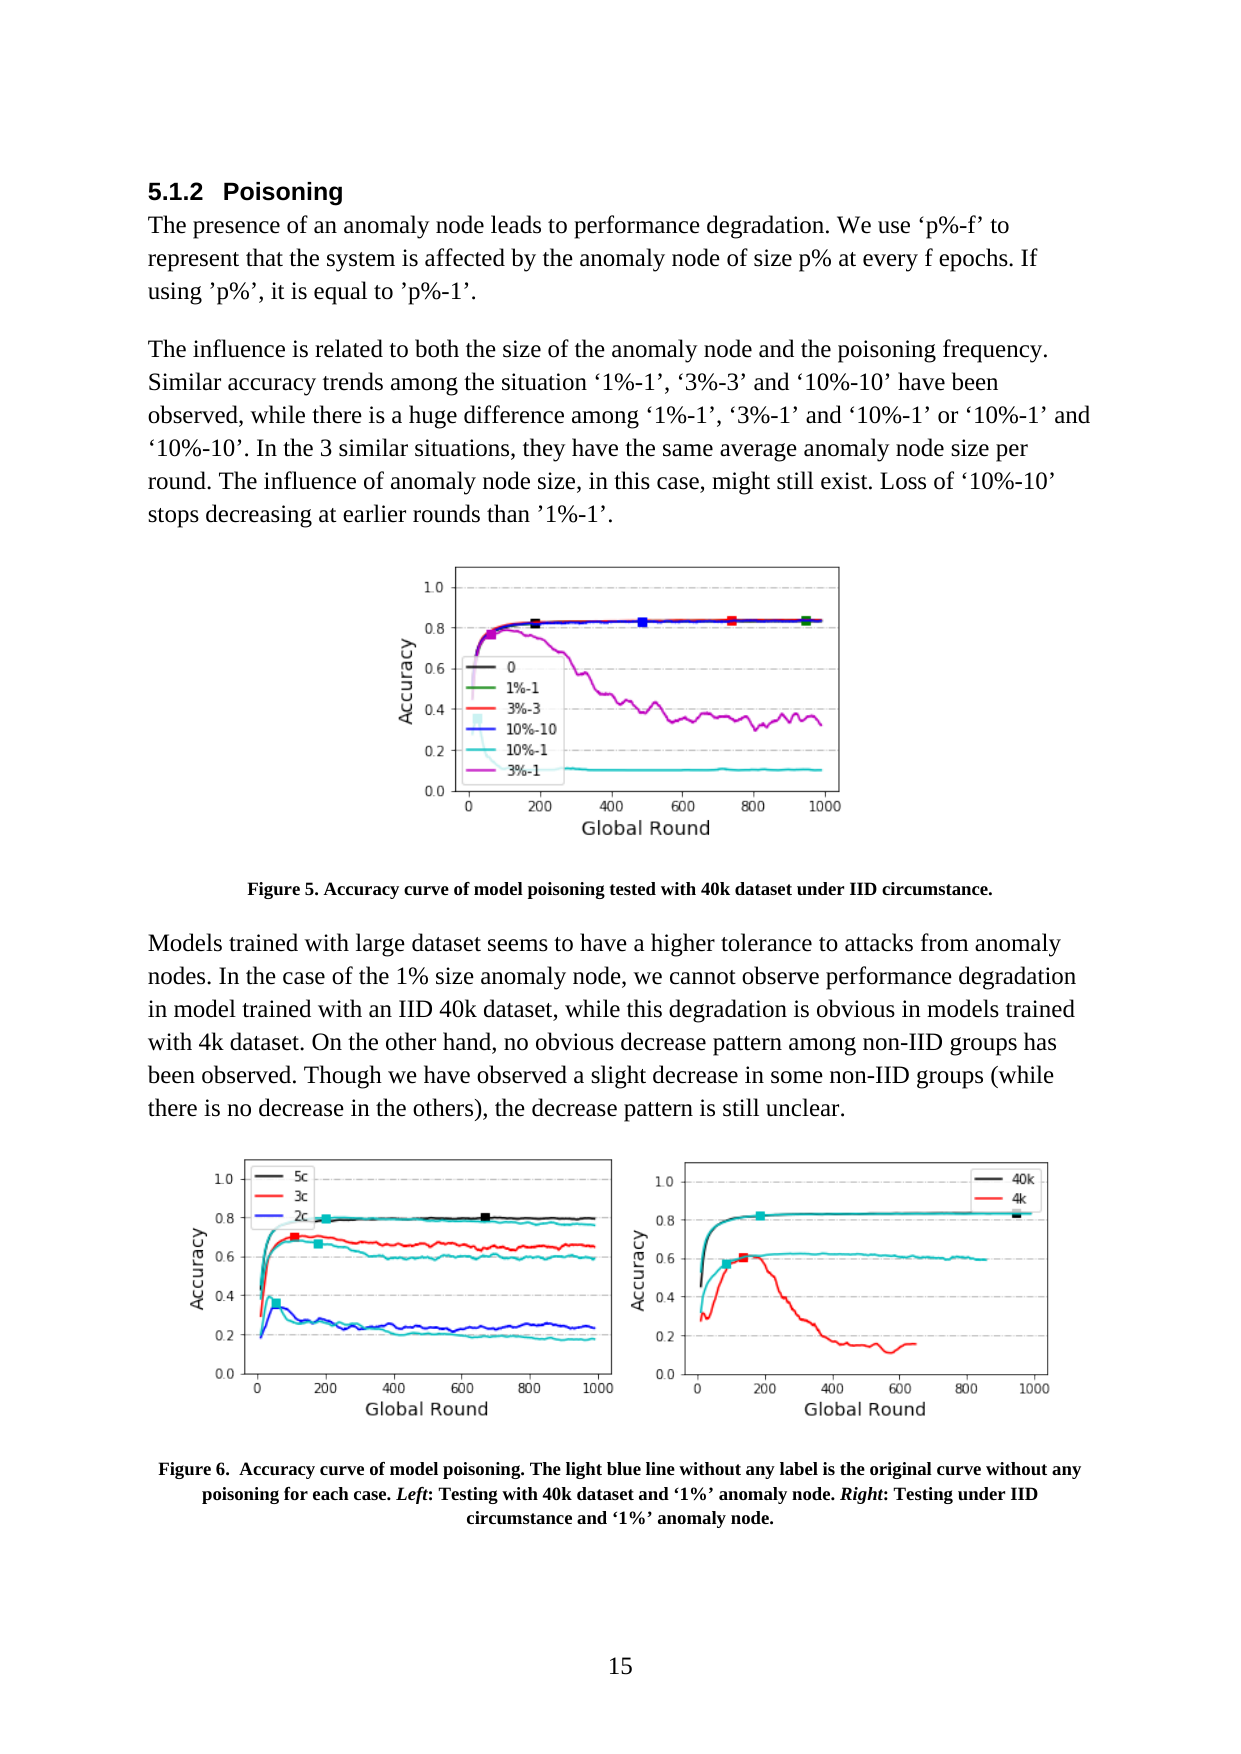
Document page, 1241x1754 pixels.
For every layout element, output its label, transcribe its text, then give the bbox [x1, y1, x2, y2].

text Figure 5. Accuracy curve of model poisoning tested with 40k dataset under IID circumstance. [148, 878, 1092, 899]
text The influence is related to both the size of the anomaly node and the poisoning frequency. Similar accuracy trends among the situation ‘1%-1’, ‘3%-3’ and ‘10%-10’ have been observed, while there is a huge difference among ‘1%-1’, ‘3%-1’ and ‘10%-1’ or ‘10%-1’ and ‘10%-10’. In the 3 similar situations, they have the same average anomaly node size per round. The influence of anomaly node size, in this case, might still exist. Loss of ‘10%-10’ stops decreasing at earlier rounds than ’1%-1’. [148, 334, 1092, 528]
text The presence of an anomaly node leads to performance degradation. We use ‘p%-f’ to represent that the system is affected by the anomaly node of size p% at every f epochs. If using ’p%’, it is equal to ’p%-1’. [148, 210, 1092, 305]
picture [181, 1150, 1059, 1429]
text Figure 6. Accuracy curve of model poisoning. The light blue line without any label is the original curve without any poisoning for each case. Left: Testing with 40k dataset and ‘1%’ anomaly node. Right: Testing under IID circumstance and ‘1%’ anomaly node. [148, 1458, 1092, 1529]
text Models trained with large dataset seems to have a higher tolerance to attacks from anomaly nodes. In the case of the 1% size anomaly node, we cannot observe performance degradation in model trained with an IID 40k dataset, while this degradation is obvious in models trained with 4k dataset. On the other hand, no obvious decrease pattern among non-IID groups has been observed. Though we have observed a slight decrease in some non-IID groups (while there is no decrease in the others), the decrease pattern is still unclear. [148, 928, 1092, 1122]
picture [389, 557, 851, 849]
subtitle Poisoning [148, 177, 1092, 206]
